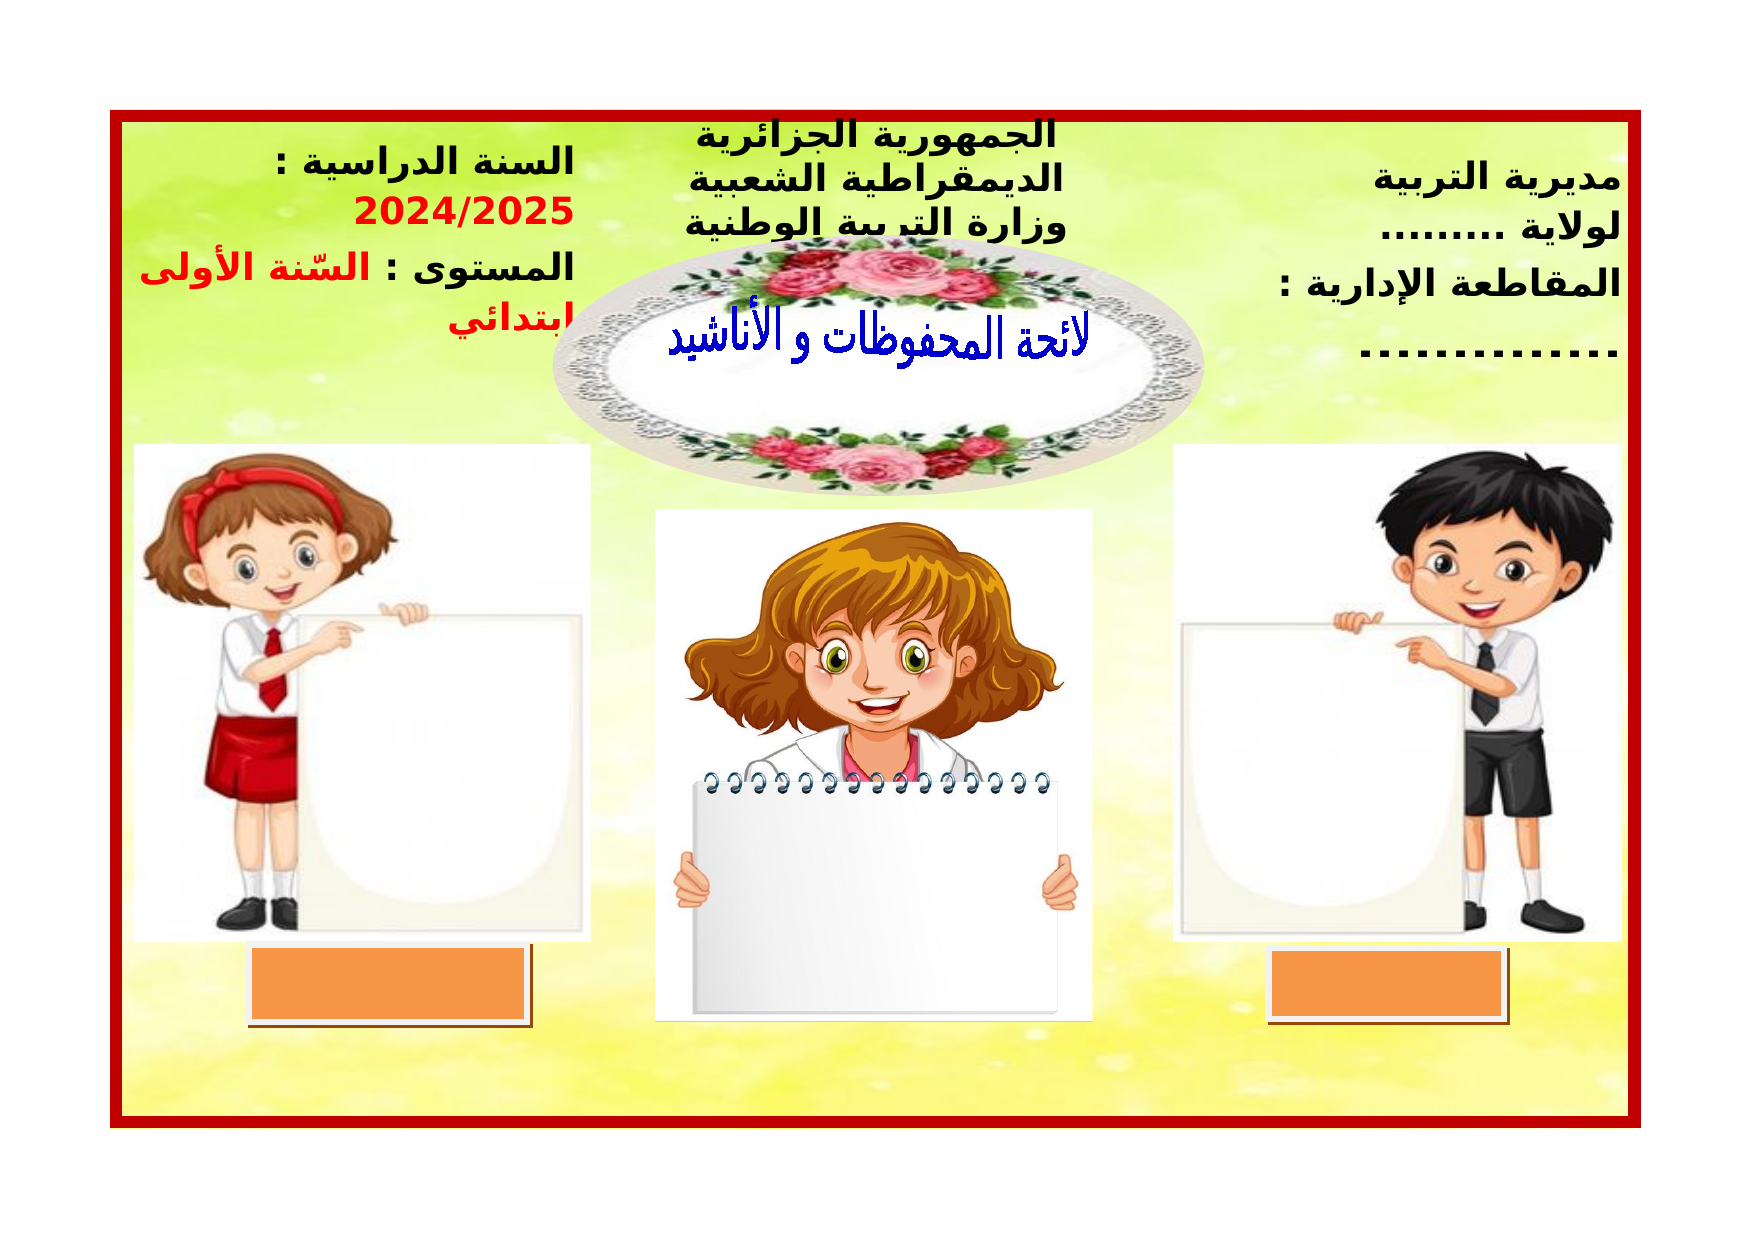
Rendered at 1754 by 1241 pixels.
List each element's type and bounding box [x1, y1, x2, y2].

picture [122, 122, 1628, 1116]
